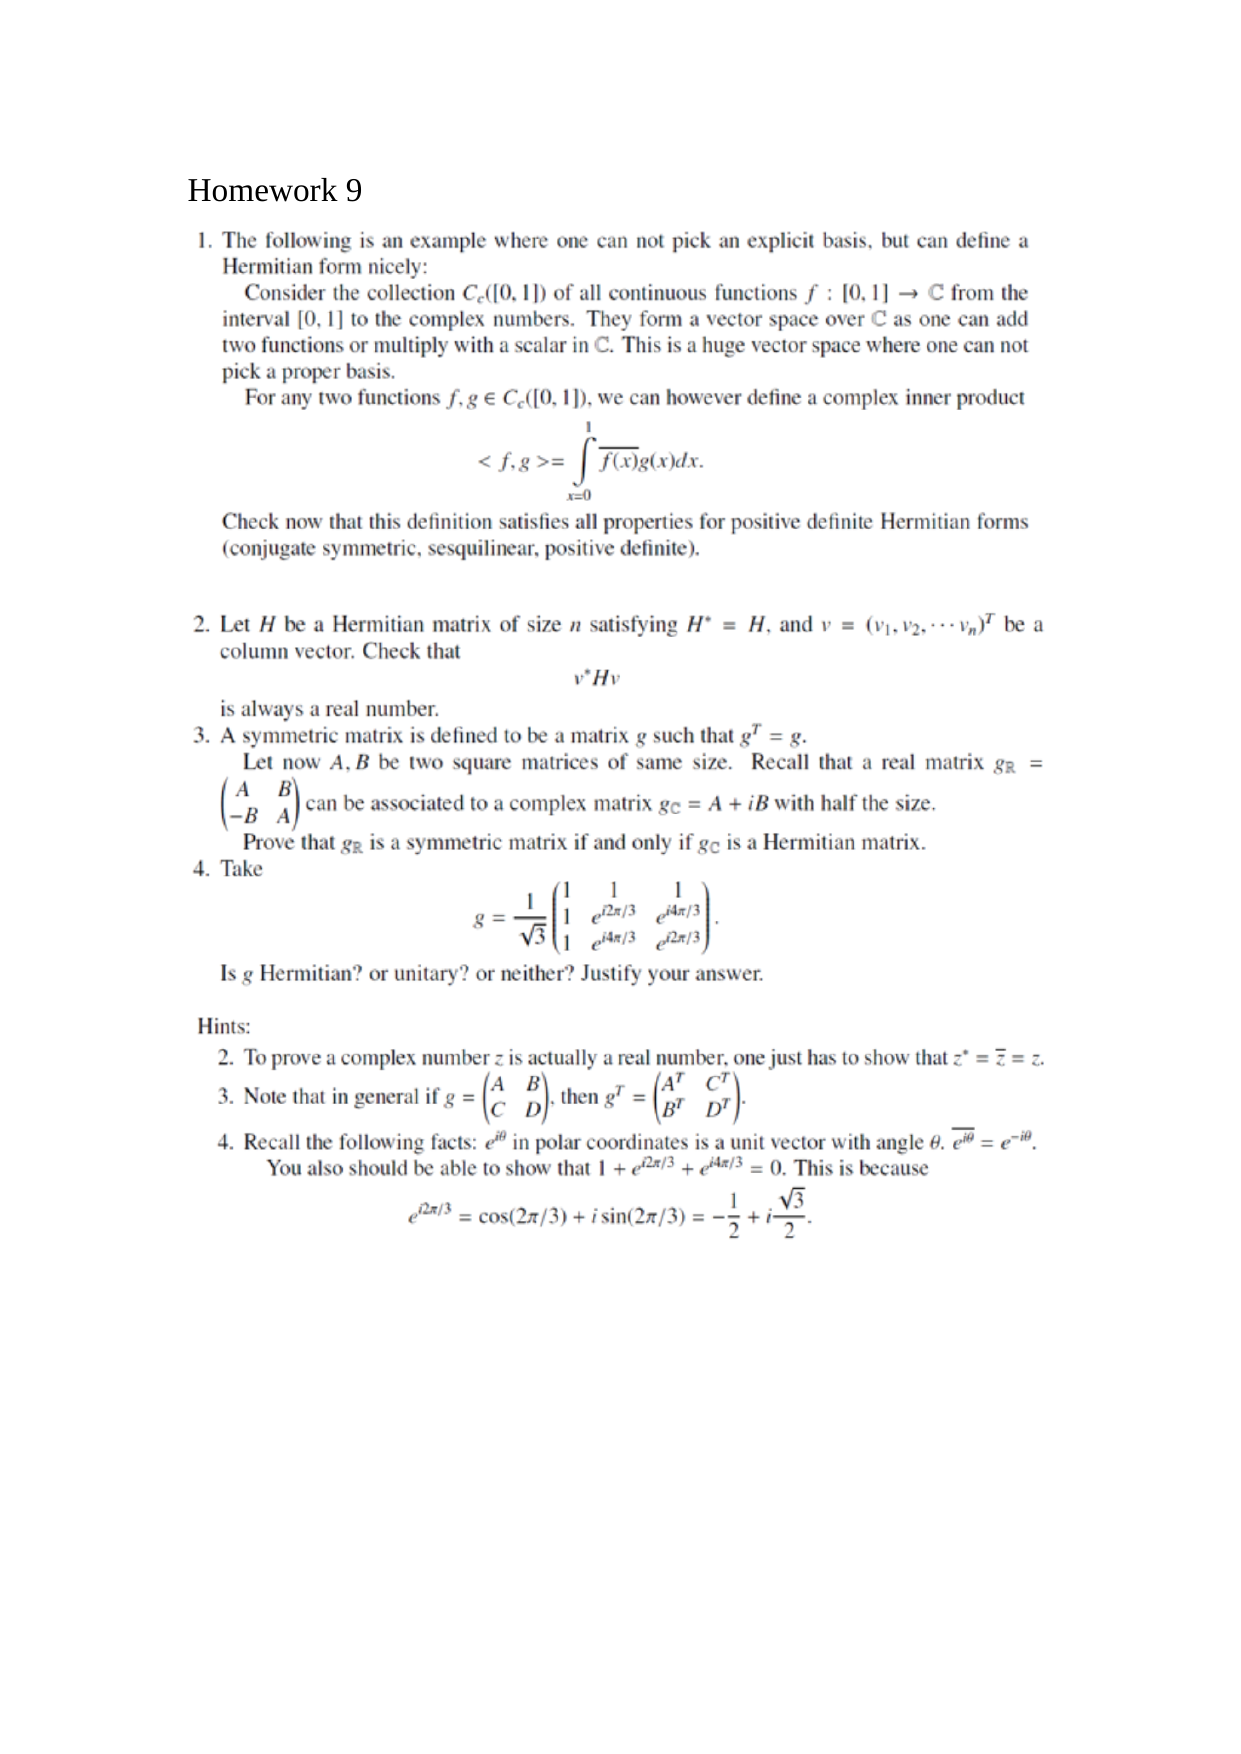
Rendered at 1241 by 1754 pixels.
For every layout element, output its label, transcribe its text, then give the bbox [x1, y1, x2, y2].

picture [187, 1002, 1053, 1259]
text Homework 9 [187, 169, 1053, 210]
picture [187, 210, 1053, 1001]
